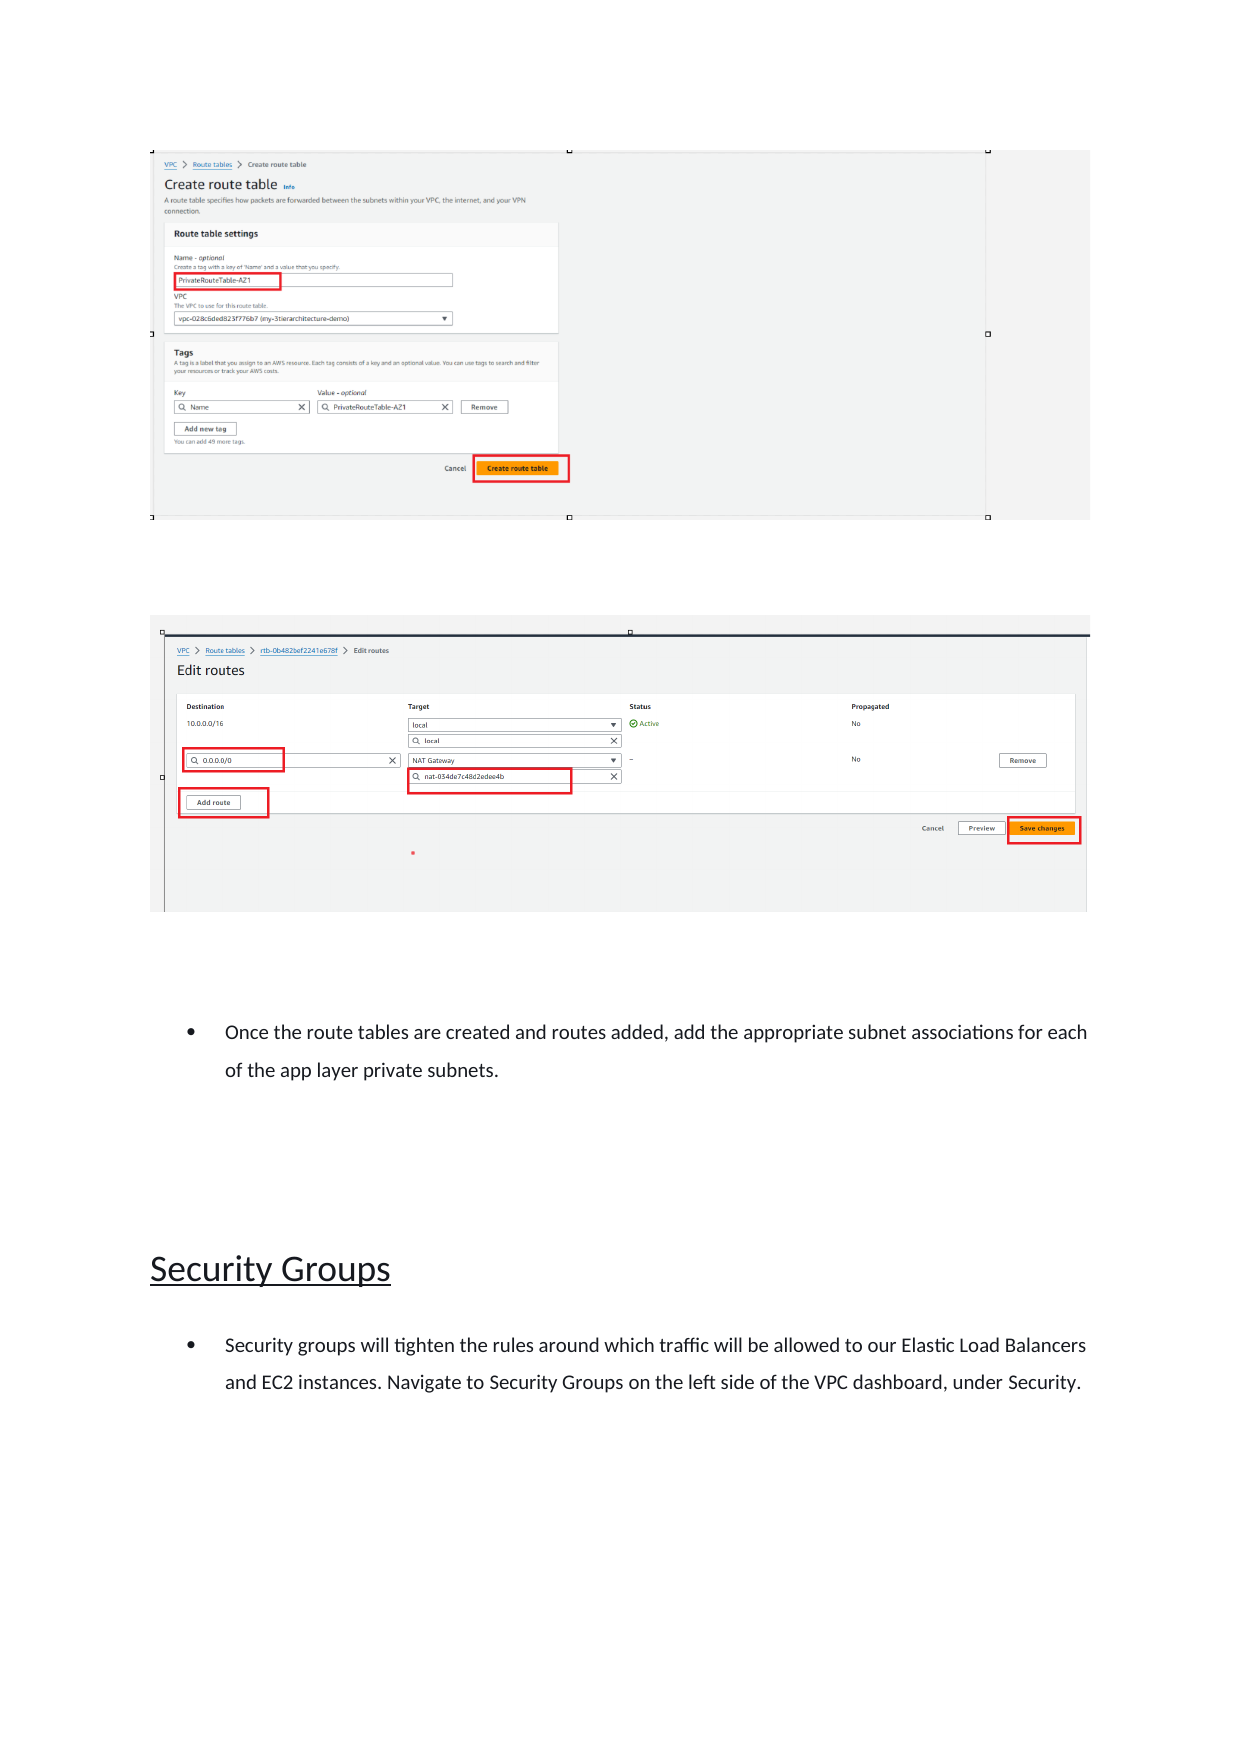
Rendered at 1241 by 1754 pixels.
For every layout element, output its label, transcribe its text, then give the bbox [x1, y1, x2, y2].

picture [150, 615, 1091, 912]
list Once the route tables are created and routes added, add the appropriate subnet associations for each of the app layer private subnets. [187, 1007, 1090, 1082]
picture [150, 150, 1091, 520]
subtitle Security Groups [150, 1245, 1090, 1291]
list Security groups will tighten the rules around which traffic will be allowed to our Elastic Load Balancers and EC2 instances. Navigate to Security Groups on the left side of the VPC dashboard, under Security. [187, 1320, 1090, 1395]
